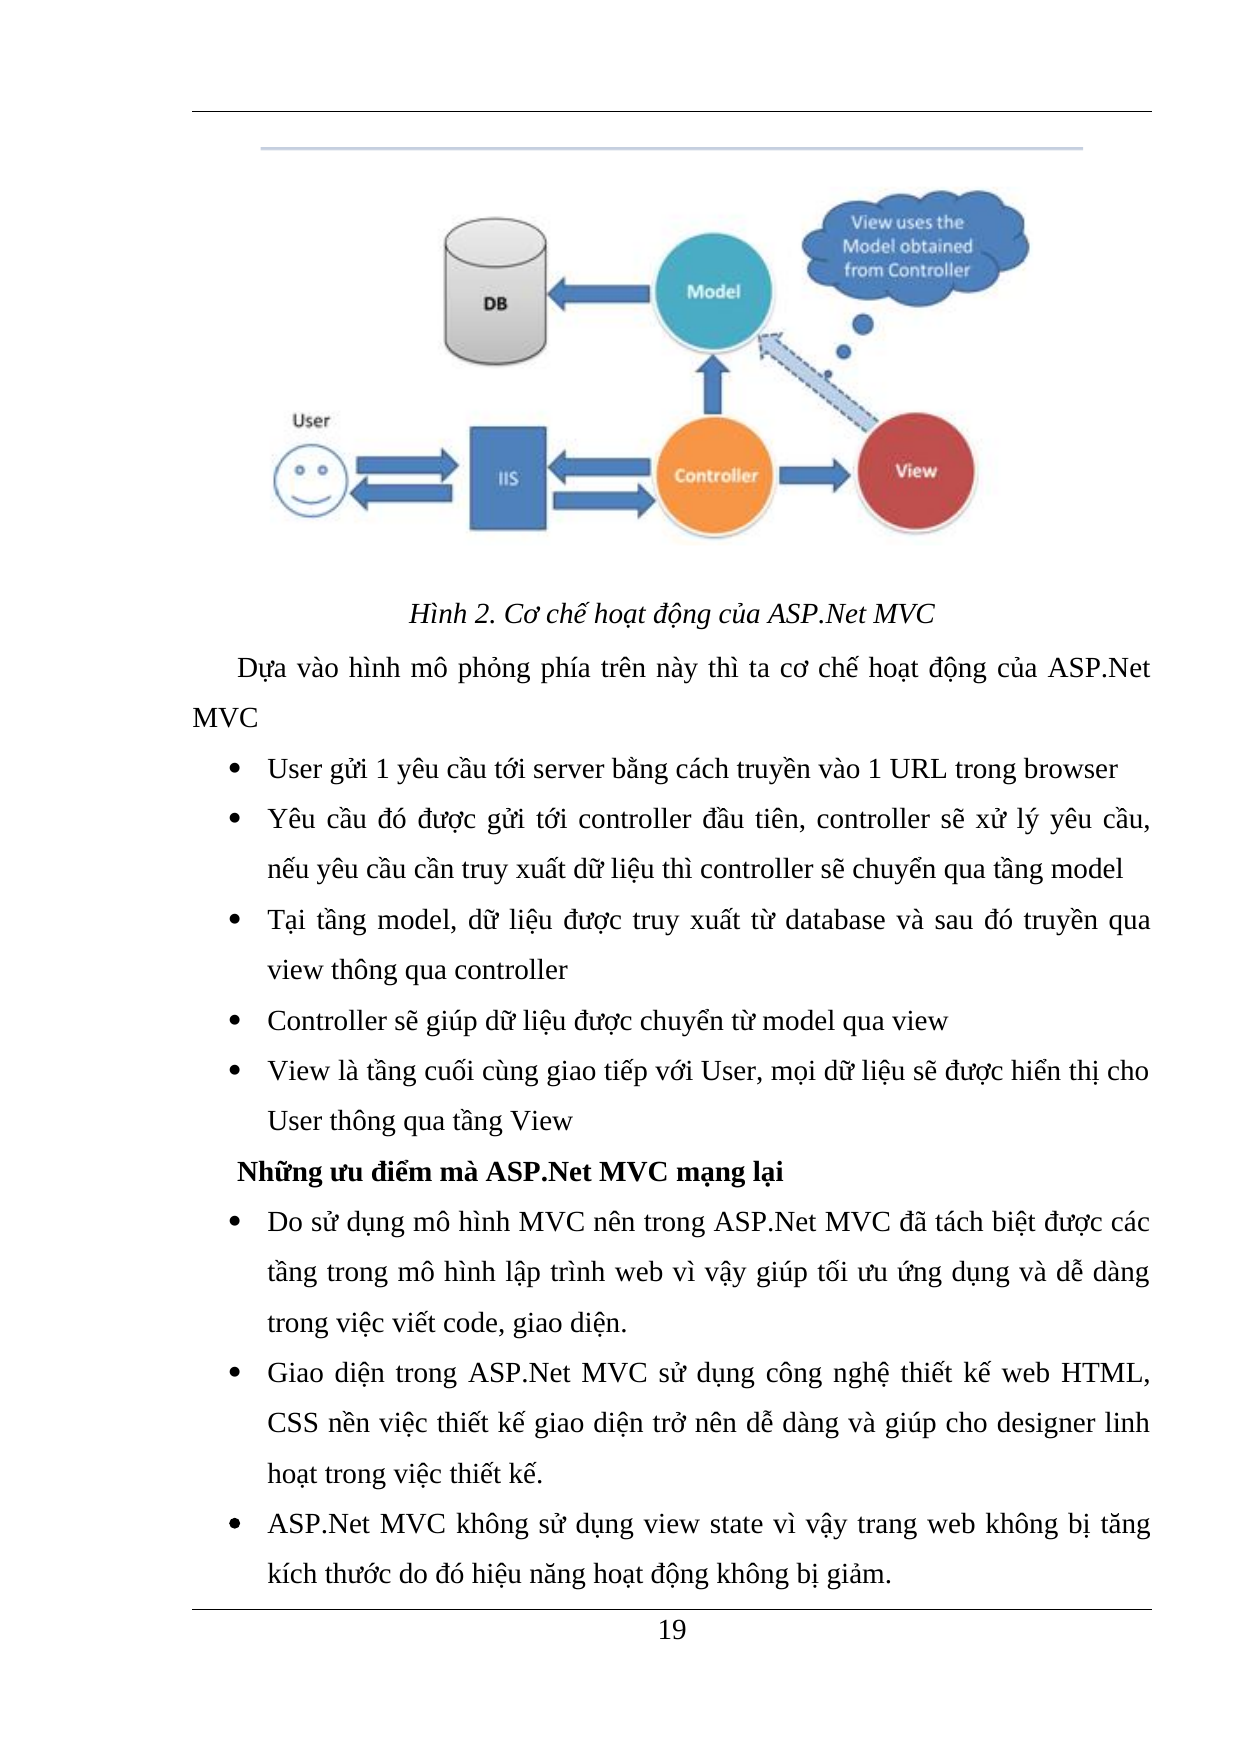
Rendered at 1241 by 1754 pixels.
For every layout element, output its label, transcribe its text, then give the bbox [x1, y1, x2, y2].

list Do sử dụng mô hình MVC nên trong ASP.Net MVC đã tách biệt được các tầng trong mô hình lập trình web vì vậy giúp tối ưu ứng dụng và dễ dàng trong việc viết code, giao diện. [229, 1204, 1152, 1338]
text Những ưu điểm mà ASP.Net MVC mạng lại [192, 1154, 1152, 1187]
list Tại tầng model, dữ liệu được truy xuất từ database và sau đó truyền qua view thông qua controller [229, 902, 1152, 986]
list Controller sẽ giúp dữ liệu được chuyển từ model qua view [229, 1003, 1152, 1036]
list User gửi 1 yêu cầu tới server bằng cách truyền vào 1 URL trong browser [229, 751, 1152, 784]
picture [260, 147, 1084, 579]
list ASP.Net MVC không sử dụng view state vì vậy trang web không bị tăng kích thước do đó hiệu năng hoạt động không bị giảm. [229, 1506, 1152, 1590]
text Dựa vào hình mô phỏng phía trên này thì ta cơ chế hoạt động của ASP.Net MVC [192, 650, 1152, 734]
text Hình 2. Cơ chế hoạt động của ASP.Net MVC [192, 596, 1152, 629]
list Giao diện trong ASP.Net MVC sử dụng công nghệ thiết kế web HTML, CSS nền việc thiết kế giao diện trở nên dễ dàng và giúp cho designer linh hoạt trong việc thiết kế. [229, 1355, 1152, 1489]
list View là tầng cuối cùng giao tiếp với User, mọi dữ liệu sẽ được hiển thị cho User thông qua tầng View [229, 1053, 1152, 1137]
list Yêu cầu đó được gửi tới controller đầu tiên, controller sẽ xử lý yêu cầu, nếu yêu cầu cần truy xuất dữ liệu thì controller sẽ chuyển qua tầng model [229, 801, 1152, 885]
